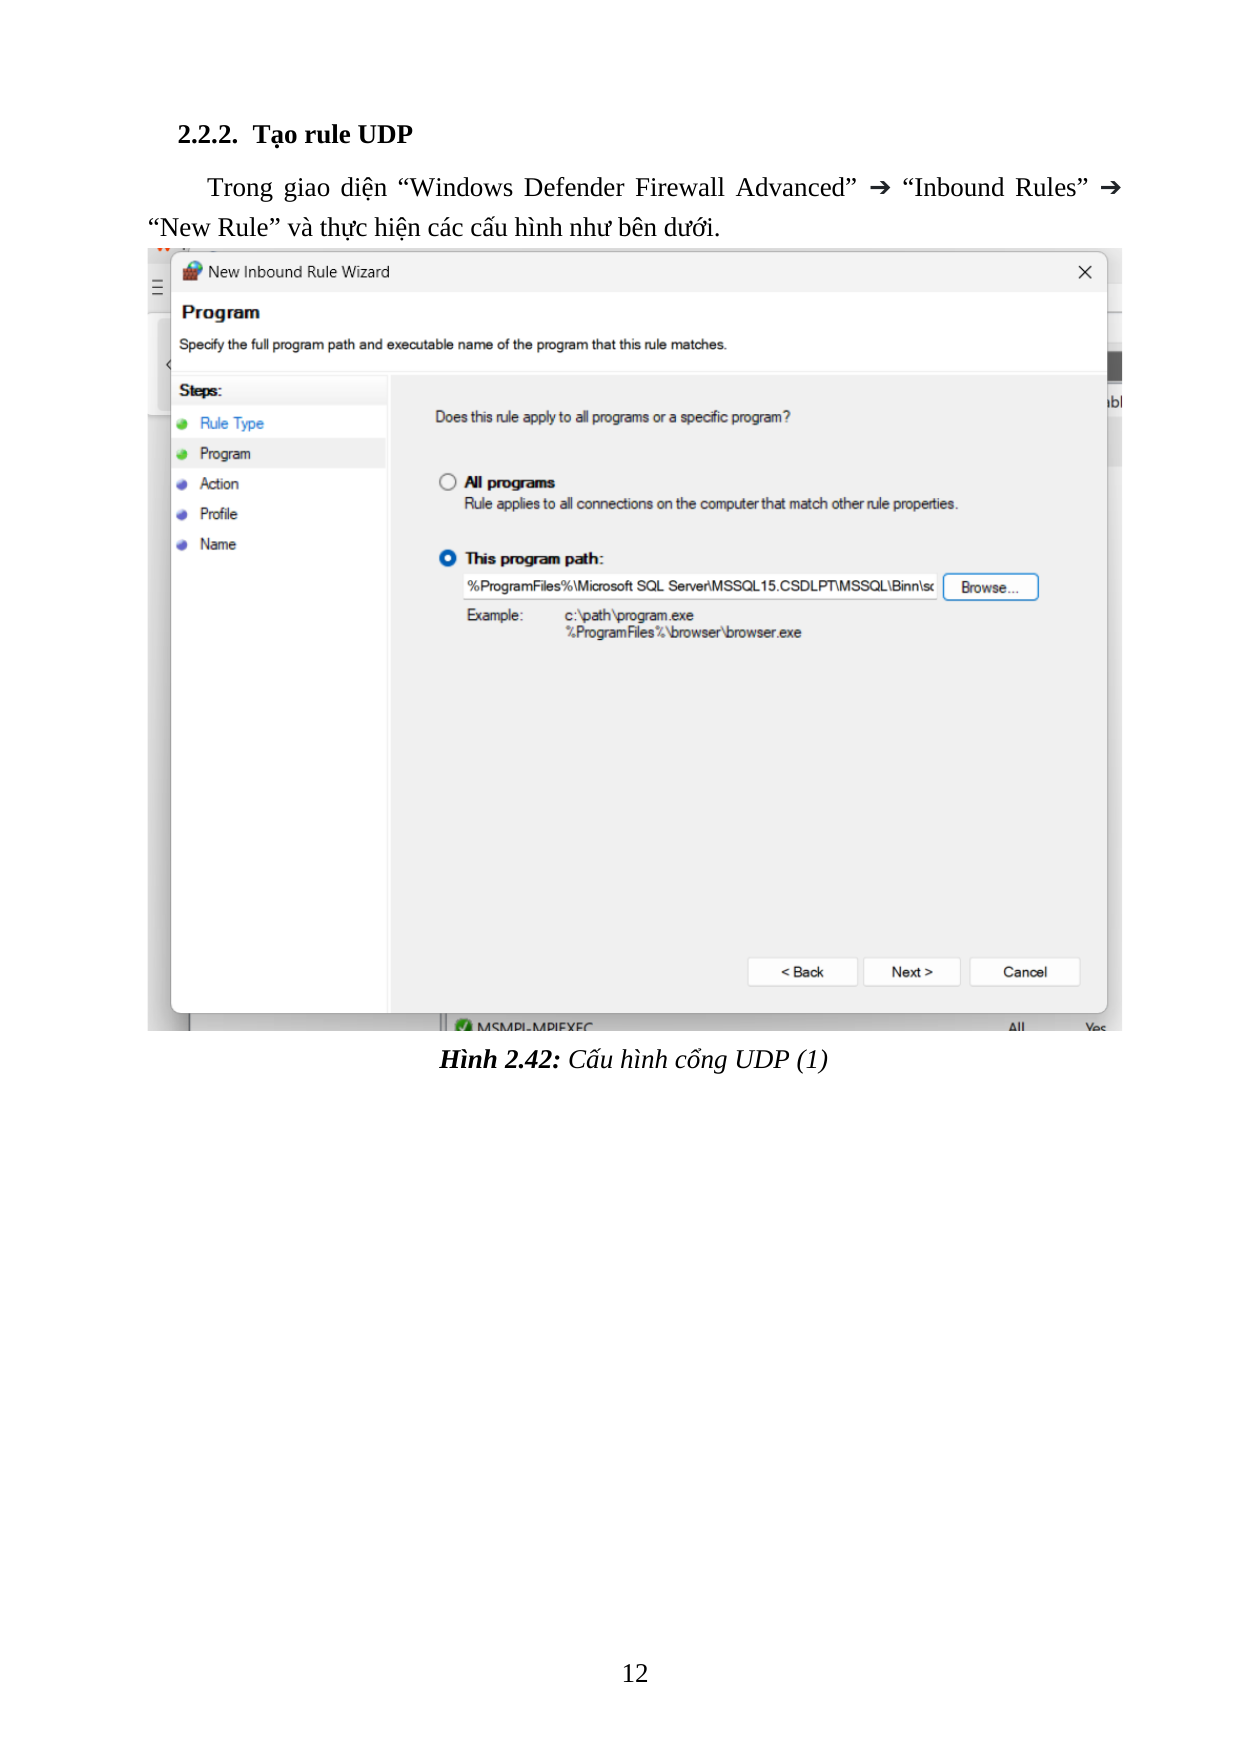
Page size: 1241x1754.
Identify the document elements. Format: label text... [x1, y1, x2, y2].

text Trong giao diện “Windows Defender Firewall Advanced” ➔ “Inbound Rules” ➔ “New Rule” và thực hiện các cấu hình như bên dưới. [148, 168, 1122, 242]
picture [147, 248, 1123, 1031]
subtitle Tạo rule UDP [177, 118, 1122, 149]
